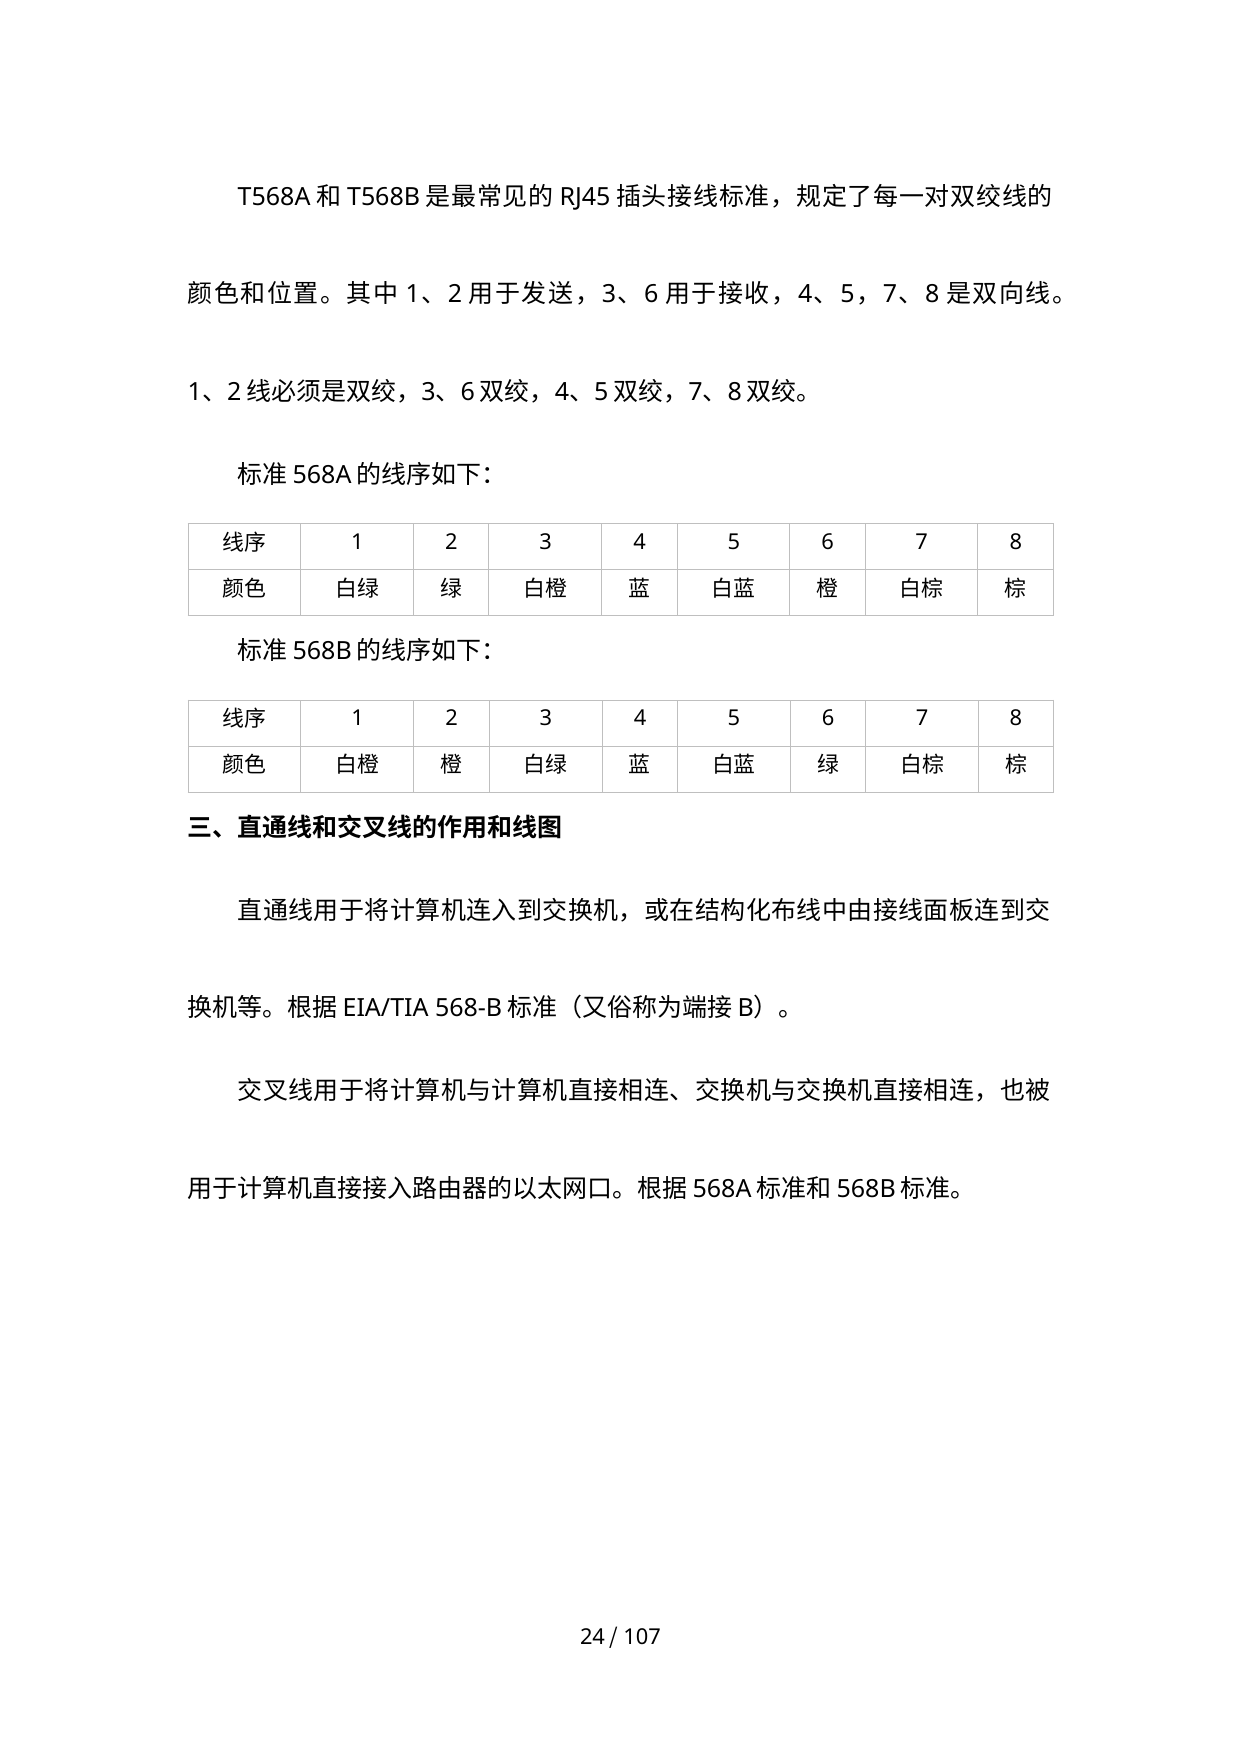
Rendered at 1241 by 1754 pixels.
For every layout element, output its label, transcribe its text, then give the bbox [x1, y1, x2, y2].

table_header 1 [301, 701, 413, 746]
text T568A和T568B是最常见的RJ45插头接线标准，规定了每一对双绞线的颜色和位置。其中1、2用于发送，3、6用于接收，4、5，7、8是双向线。1、2线必须是双绞，3、6双绞，4、5双绞，7、8双绞。 [187, 162, 1053, 422]
table_cell 橙 [414, 747, 489, 792]
table_header 4 [603, 701, 677, 746]
table_cell 白棕 [866, 570, 977, 615]
table_cell 棕 [978, 570, 1053, 615]
table_cell 棕 [979, 747, 1053, 792]
table_header 线序 [189, 701, 300, 746]
table_header 3 [490, 701, 602, 746]
table_header 2 [414, 524, 488, 569]
table_cell 绿 [414, 570, 488, 615]
table_cell 颜色 [189, 747, 300, 792]
table_cell 蓝 [603, 747, 677, 792]
table_cell 颜色 [189, 570, 300, 615]
table_header 7 [866, 524, 977, 569]
text 标准568A的线序如下： [187, 440, 1053, 505]
table_cell 蓝 [602, 570, 677, 615]
table_cell 白橙 [489, 570, 601, 615]
table_cell 白绿 [301, 570, 413, 615]
table_cell 绿 [791, 747, 865, 792]
table_cell 白橙 [301, 747, 413, 792]
table_header 4 [602, 524, 677, 569]
table_header 6 [790, 524, 865, 569]
text 三、直通线和交叉线的作用和线图 [187, 793, 1053, 858]
table_cell 橙 [790, 570, 865, 615]
table_header 5 [678, 701, 790, 746]
table_header 7 [866, 701, 978, 746]
table_cell 白蓝 [678, 570, 789, 615]
table_header 3 [489, 524, 601, 569]
table_cell 白绿 [490, 747, 602, 792]
table_cell 白蓝 [678, 747, 790, 792]
table_header 线序 [189, 524, 300, 569]
table_header 5 [678, 524, 789, 569]
text 直通线用于将计算机连入到交换机，或在结构化布线中由接线面板连到交换机等。根据EIA/TIA 568-B标准（又俗称为端接B）。 [187, 876, 1053, 1038]
table_header 1 [301, 524, 413, 569]
table_header 2 [414, 701, 489, 746]
text 交叉线用于将计算机与计算机直接相连、交换机与交换机直接相连，也被用于计算机直接接入路由器的以太网口。根据568A标准和568B标准。 [187, 1056, 1053, 1219]
table_header 8 [978, 524, 1053, 569]
table_cell 白棕 [866, 747, 978, 792]
table_header 8 [979, 701, 1053, 746]
text 标准568B的线序如下： [187, 616, 1053, 681]
table_header 6 [791, 701, 865, 746]
